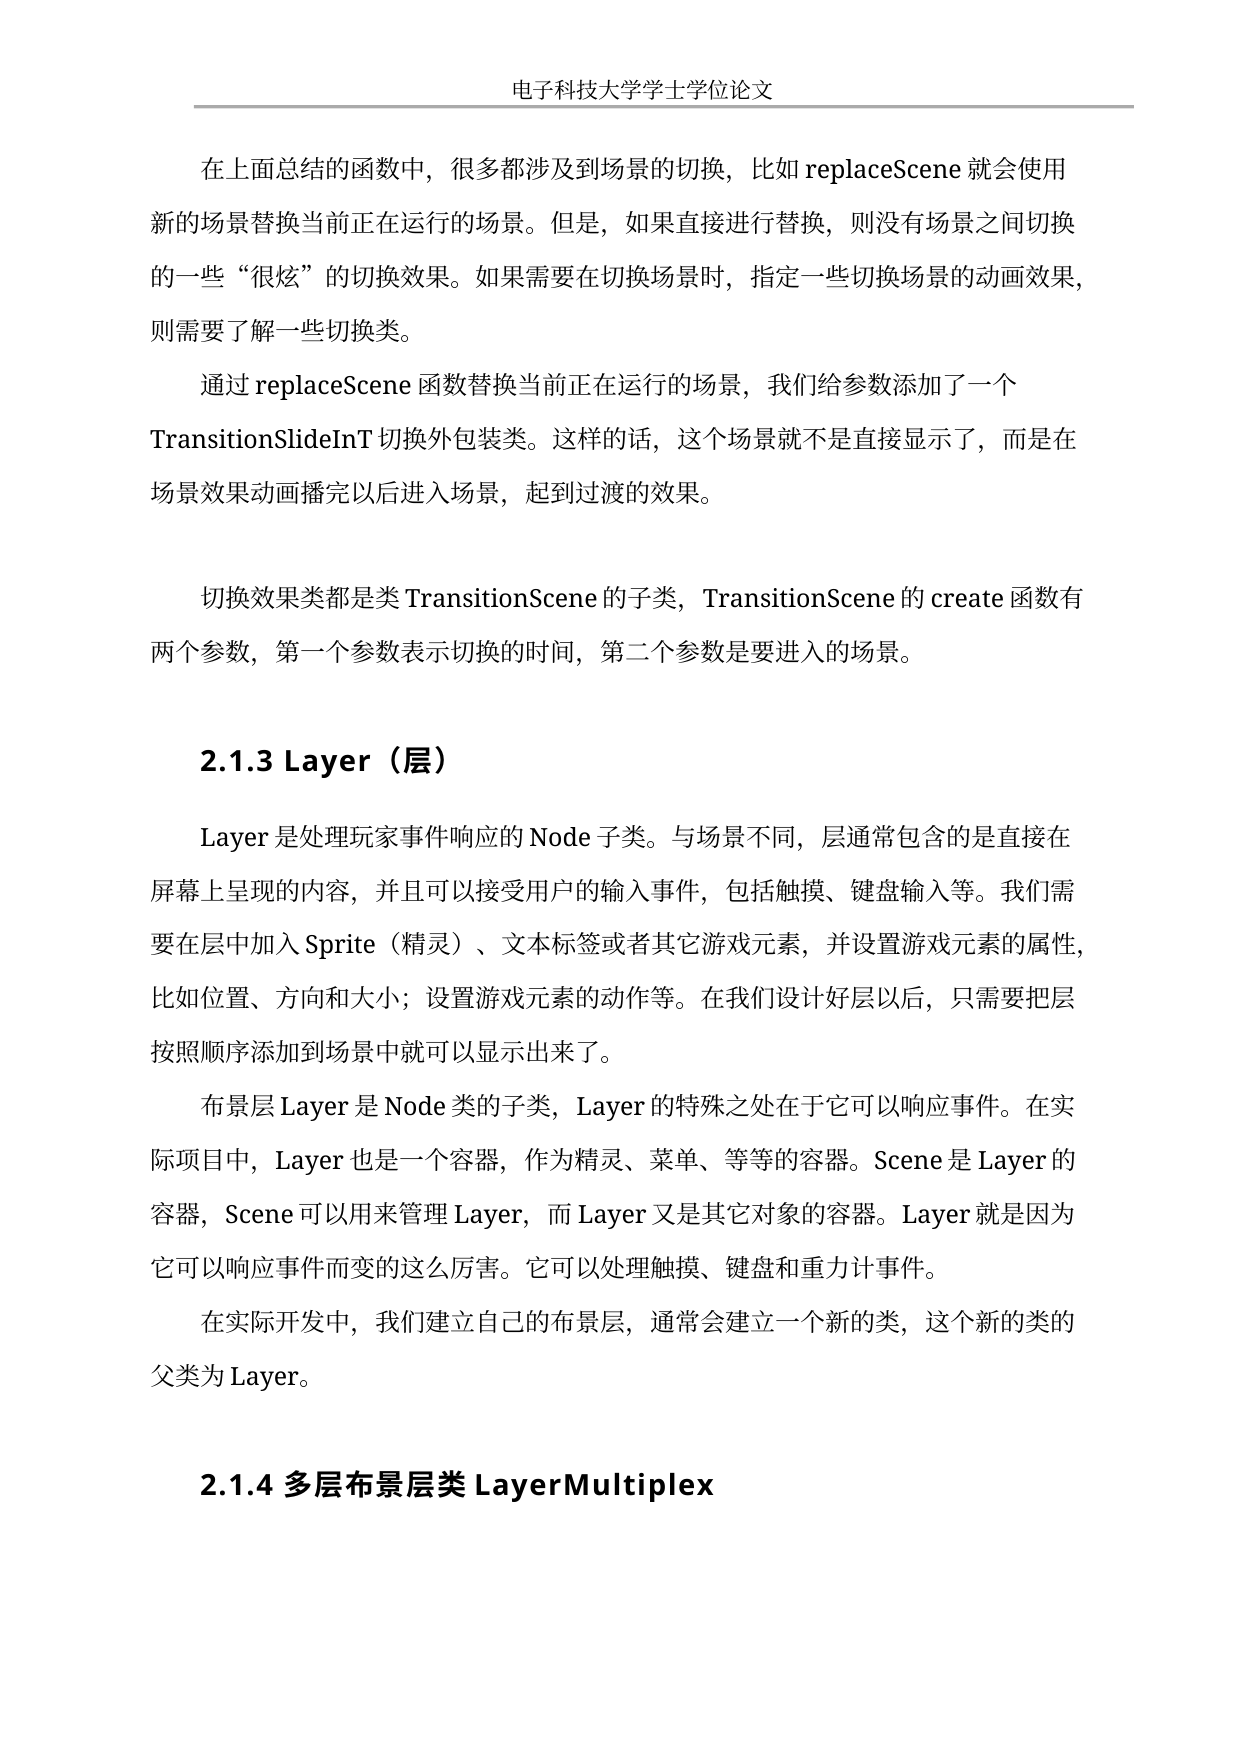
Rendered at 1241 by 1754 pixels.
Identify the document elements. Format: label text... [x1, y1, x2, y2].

subtitle 2.1.3 Layer（层） [150, 737, 1090, 779]
text 通过replaceScene函数替换当前正在运行的场景，我们给参数添加了一个TransitionSlideInT切换外包装类。这样的话，这个场景就不是直接显示了，而是在场景效果动画播完以后进入场景，起到过渡的效果。 [150, 366, 1090, 509]
text Layer是处理玩家事件响应的Node子类。与场景不同，层通常包含的是直接在屏幕上呈现的内容，并且可以接受用户的输入事件，包括触摸、键盘输入等。我们需要在层中加入Sprite（精灵）、文本标签或者其它游戏元素，并设置游戏元素的属性，比如位置、方向和大小；设置游戏元素的动作等。在我们设计好层以后，只需要把层按照顺序添加到场景中就可以显示出来了。 [150, 817, 1090, 1069]
text 在上面总结的函数中，很多都涉及到场景的切换，比如replaceScene就会使用新的场景替换当前正在运行的场景。但是，如果直接进行替换，则没有场景之间切换的一些“很炫”的切换效果。如果需要在切换场景时，指定一些切换场景的动画效果，则需要了解一些切换类。 [150, 150, 1090, 348]
text 在实际开发中，我们建立自己的布景层，通常会建立一个新的类，这个新的类的父类为Layer。 [150, 1303, 1090, 1392]
text 切换效果类都是类TransitionScene的子类，TransitionScene的create函数有两个参数，第一个参数表示切换的时间，第二个参数是要进入的场景。 [150, 578, 1090, 668]
text 布景层Layer是Node类的子类，Layer的特殊之处在于它可以响应事件。在实际项目中，Layer也是一个容器，作为精灵、菜单、等等的容器。Scene是Layer的容器，Scene可以用来管理Layer，而Layer又是其它对象的容器。Layer就是因为它可以响应事件而变的这么厉害。它可以处理触摸、键盘和重力计事件。 [150, 1087, 1090, 1285]
subtitle 2.1.4 多层布景层类LayerMultiplex [150, 1462, 1090, 1504]
